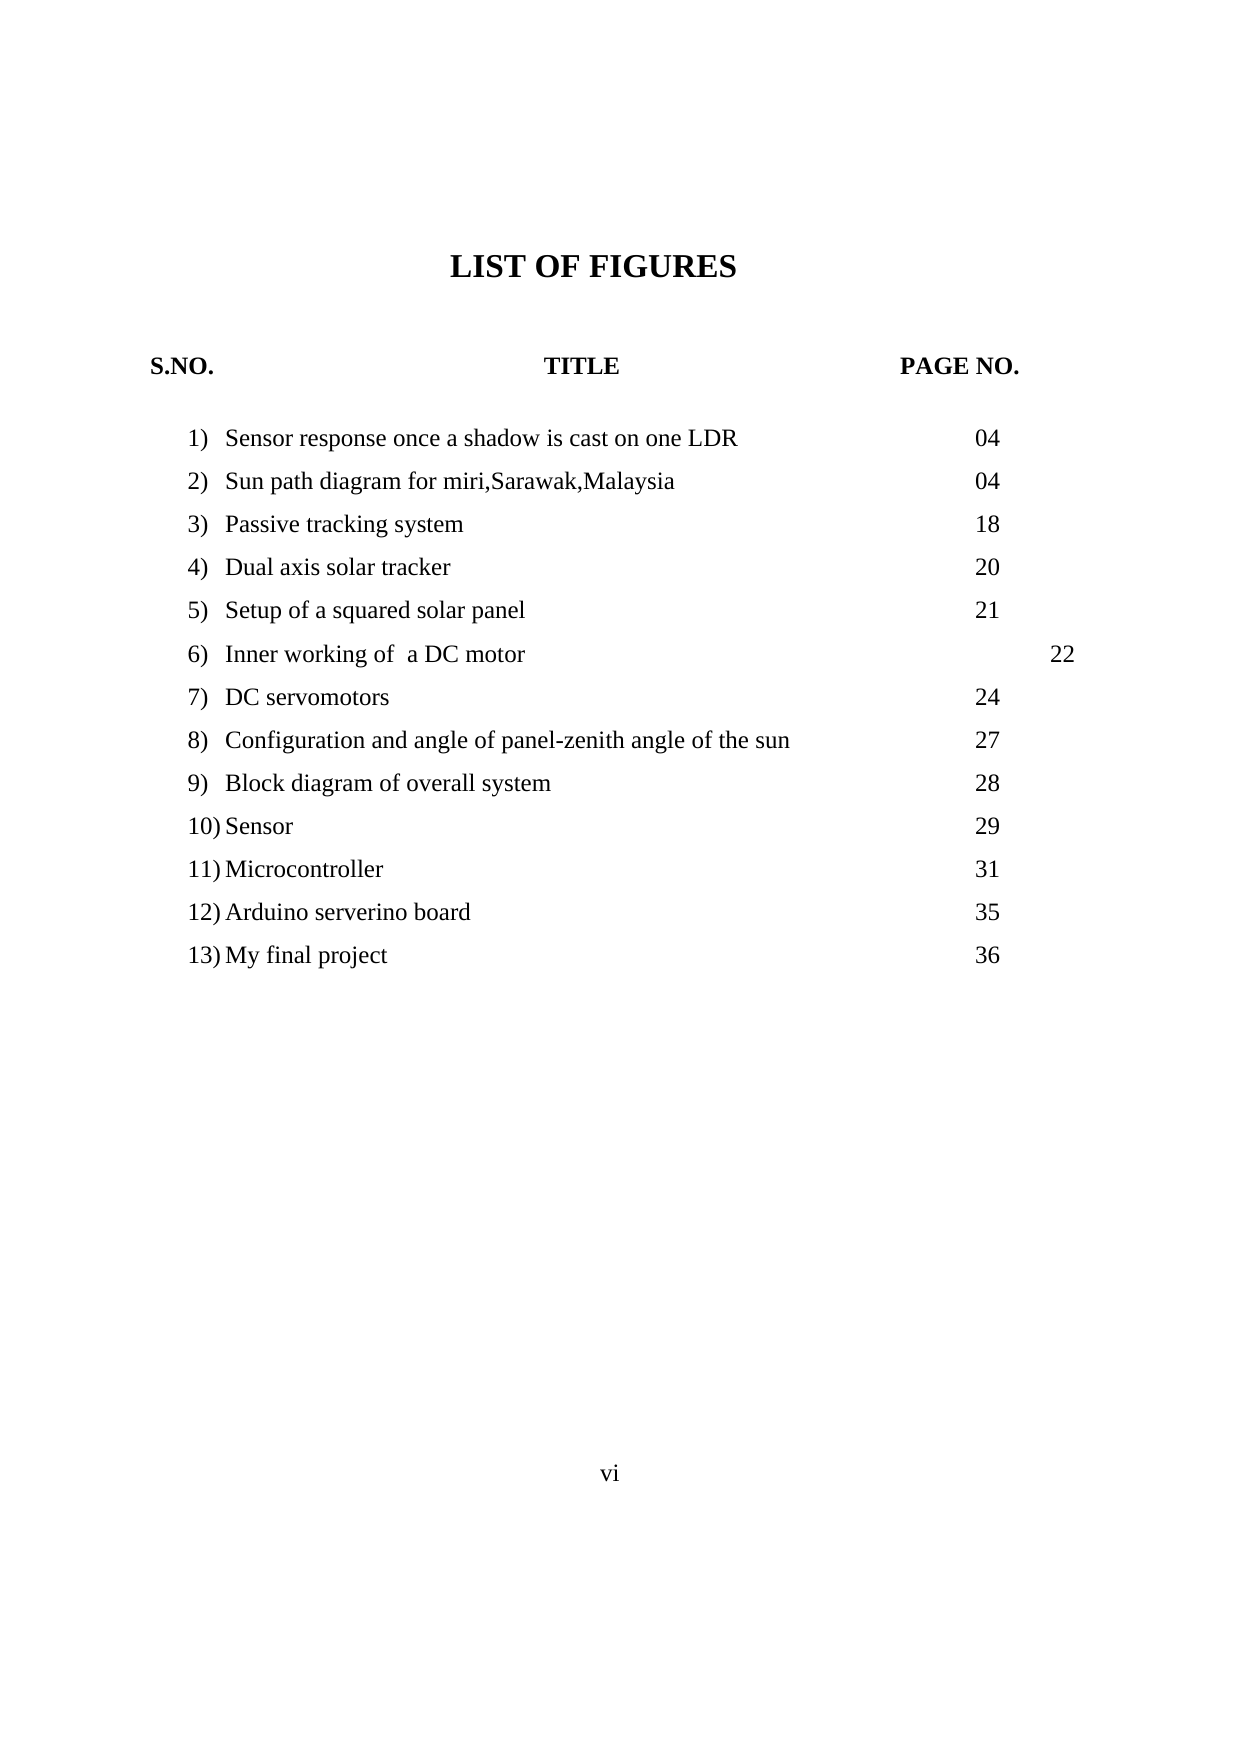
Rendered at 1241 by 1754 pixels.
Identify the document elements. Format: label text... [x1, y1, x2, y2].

list My final project 36 [187, 941, 1090, 969]
text vi [150, 1458, 1090, 1487]
list Block diagram of overall system 28 [187, 768, 1090, 797]
list Dual axis solar tracker 20 [187, 552, 1090, 581]
list Sensor response once a shadow is cast on one LDR 04 [187, 423, 1090, 452]
list DC servomotors 24 [187, 682, 1090, 711]
list Setup of a squared solar panel 21 [187, 596, 1090, 624]
list Arduino serverino board 35 [187, 897, 1090, 926]
list Sun path diagram for miri,Sarawak,Malaysia 04 [187, 466, 1090, 495]
list Inner working of a DC motor 22 [187, 639, 1090, 667]
list Microcontroller 31 [187, 854, 1090, 883]
text LIST OF FIGURES [375, 246, 1090, 284]
list Configuration and angle of panel-zenith angle of the sun 27 [187, 725, 1090, 754]
list Passive tracking system 18 [187, 509, 1090, 538]
text S.NO. TITLE PAGE NO. [150, 351, 1090, 380]
list Sensor 29 [187, 811, 1090, 840]
